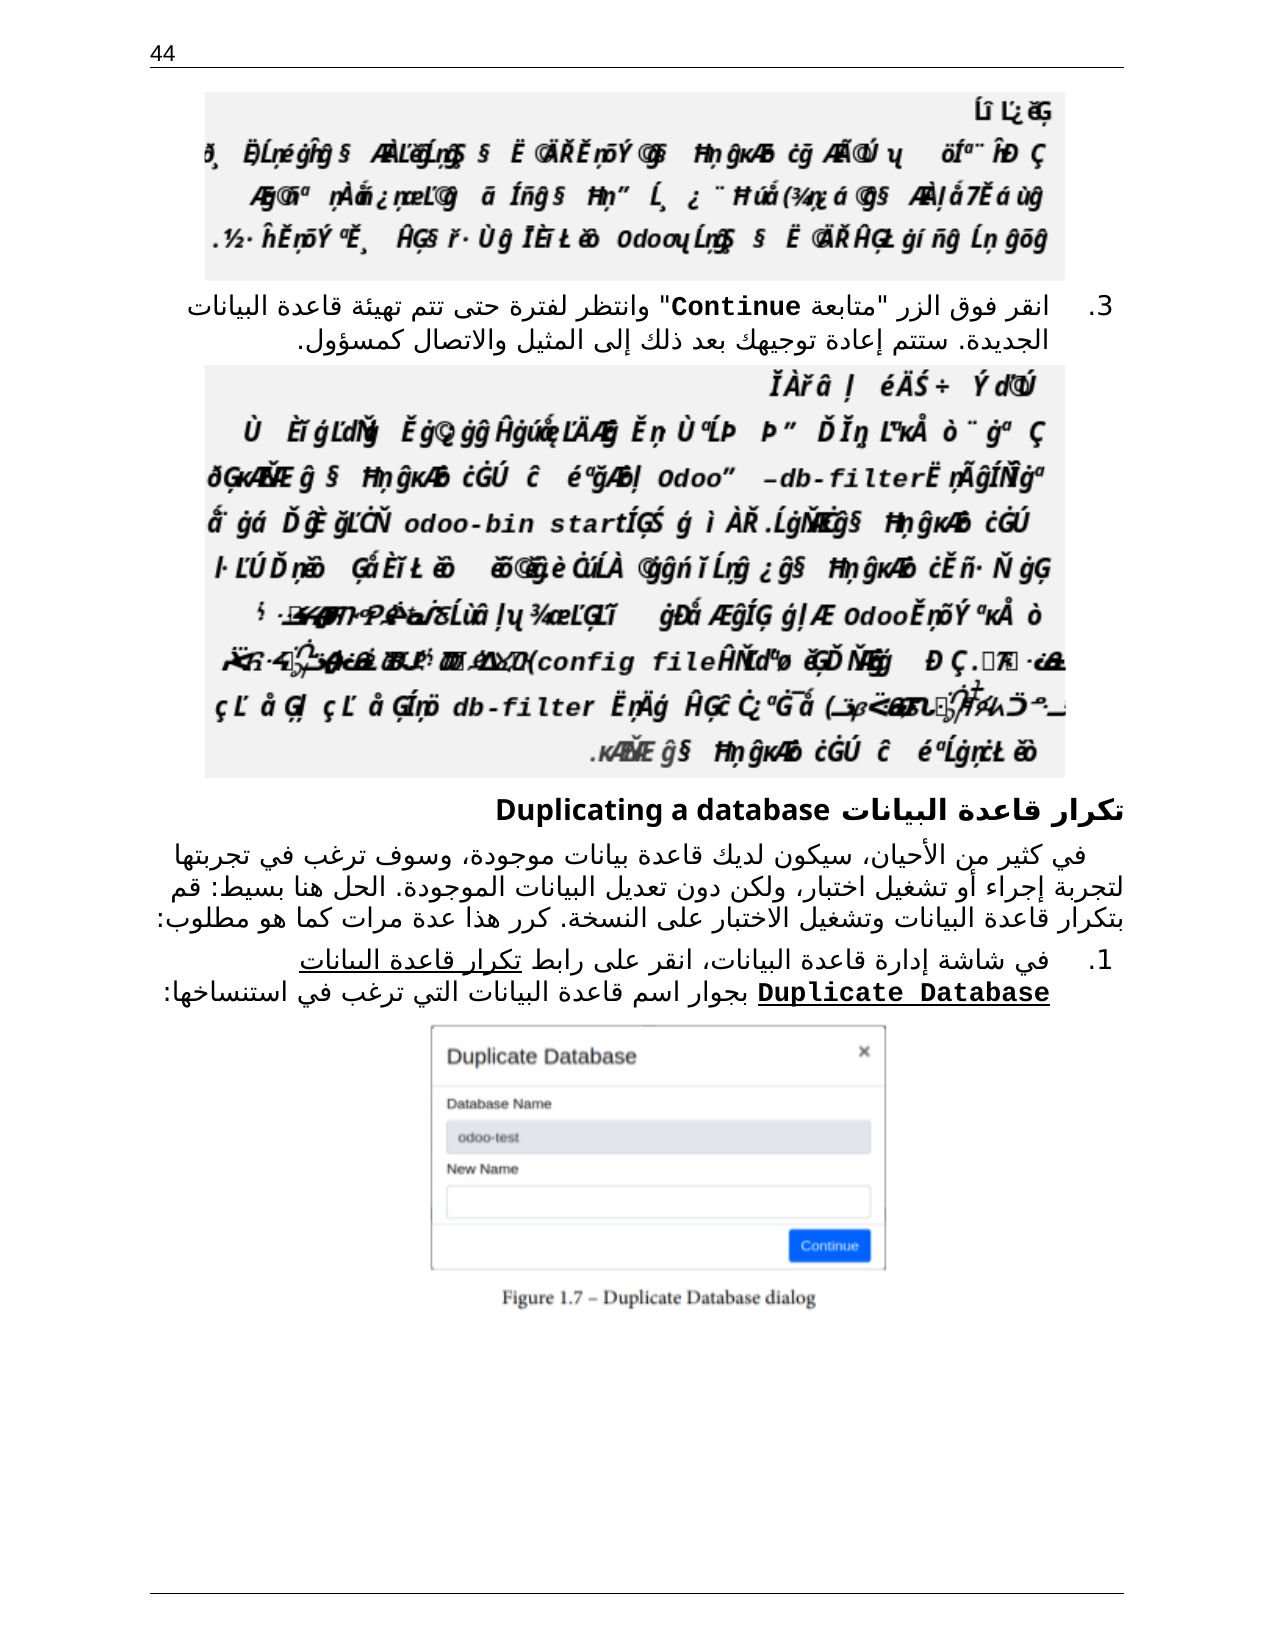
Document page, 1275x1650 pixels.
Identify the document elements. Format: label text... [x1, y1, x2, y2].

text في كثير من الأحيان، سيكون لديك قاعدة بيانات موجودة، وسوف ترغب في تجربتها لتجربة إجراء أو تشغيل اختبار، ولكن دون تعديل البيانات الموجودة. الحل هنا بسيط: قم بتكرار قاعدة البيانات وتشغيل الاختبار على النسخة. كرر هذا عدة مرات كما هو مطلوب: [150, 839, 1125, 934]
list انقر فوق الزر "متابعة Continue" وانتظر لفترة حتى تتم تهيئة قاعدة البيانات الجديدة. ستتم إعادة توجيهك بعد ذلك إلى المثيل والاتصال كمسؤول. [150, 291, 1087, 356]
list في شاشة إدارة قاعدة البيانات، انقر على رابط تكرار قاعدة البيانات Duplicate Database بجوار اسم قاعدة البيانات التي ترغب في استنساخها: [150, 944, 1087, 1009]
text تكرار قاعدة البيانات Duplicating a database [150, 789, 1125, 829]
